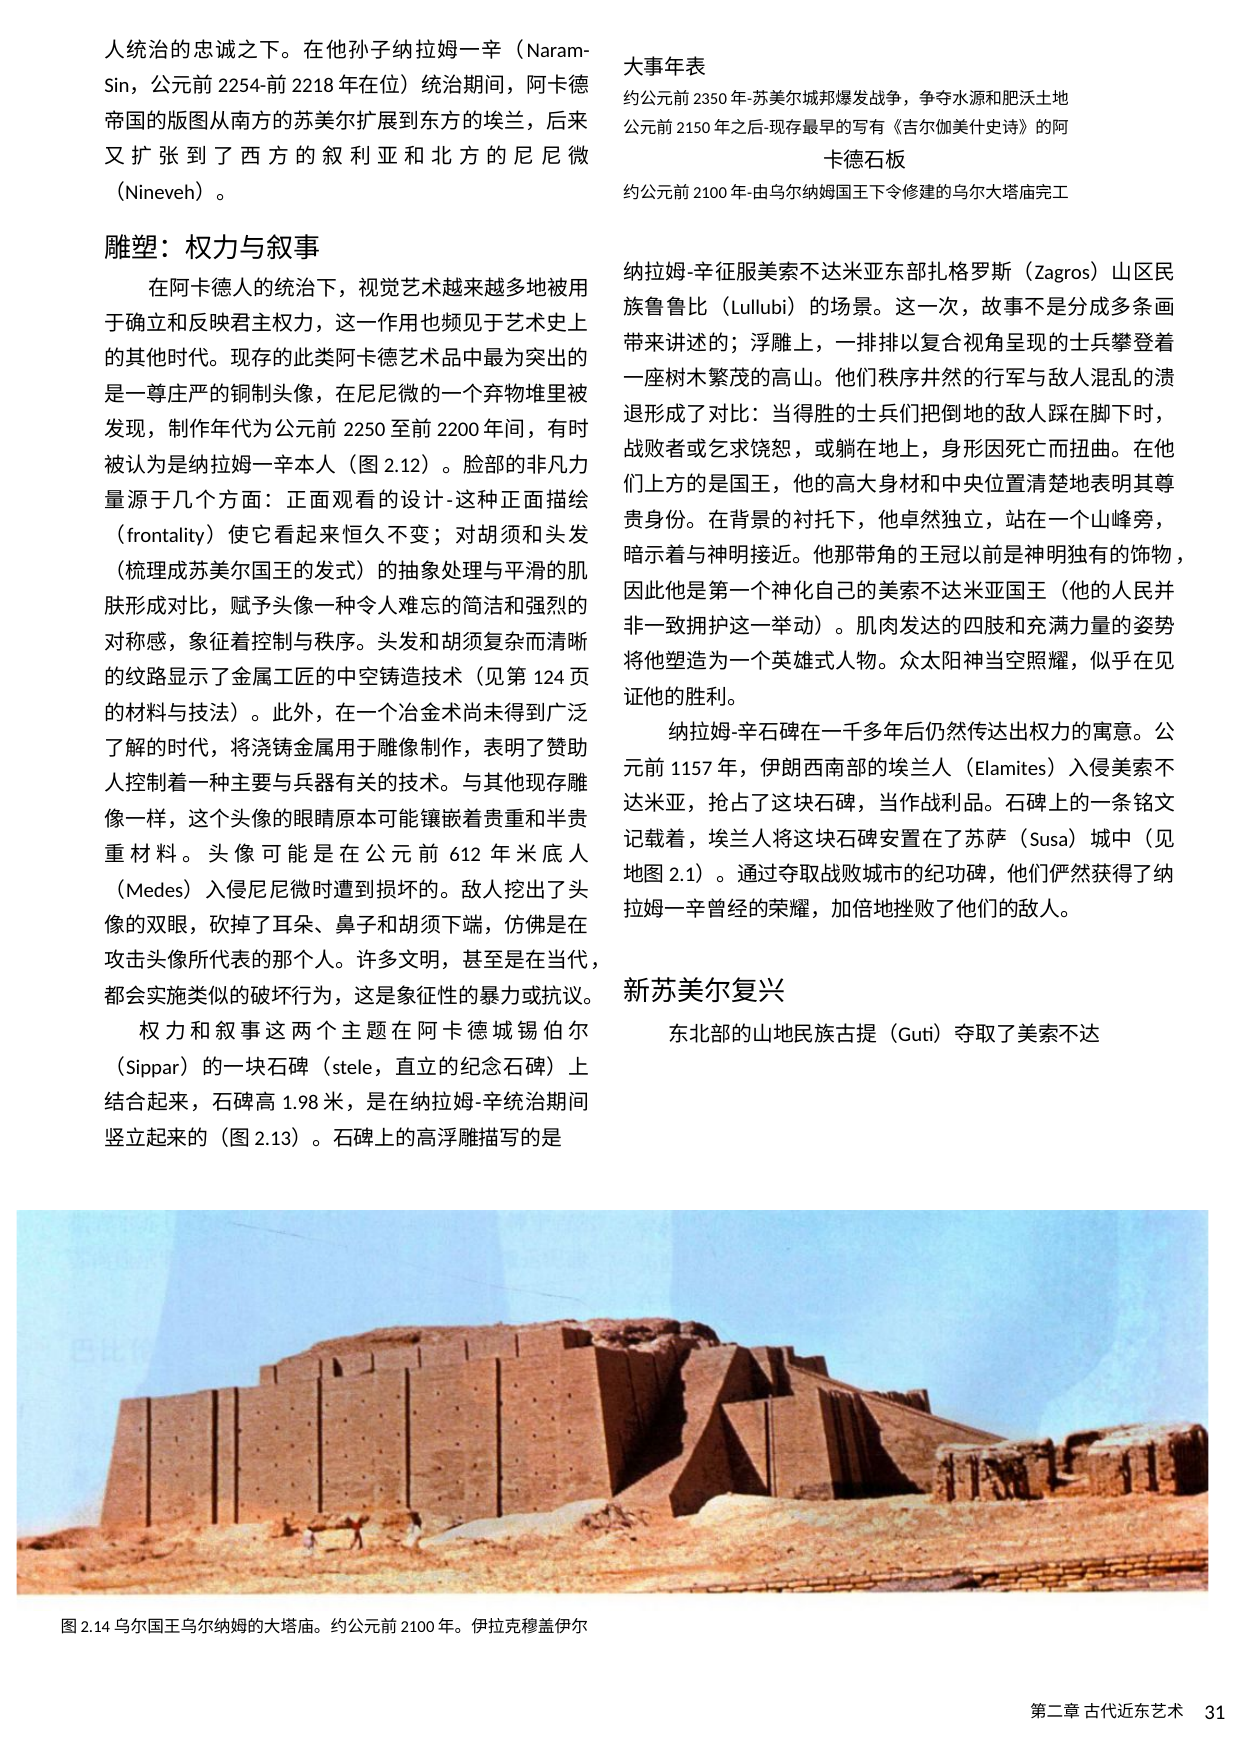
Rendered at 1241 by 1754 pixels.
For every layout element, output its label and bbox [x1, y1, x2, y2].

picture [16, 1210, 1209, 1611]
